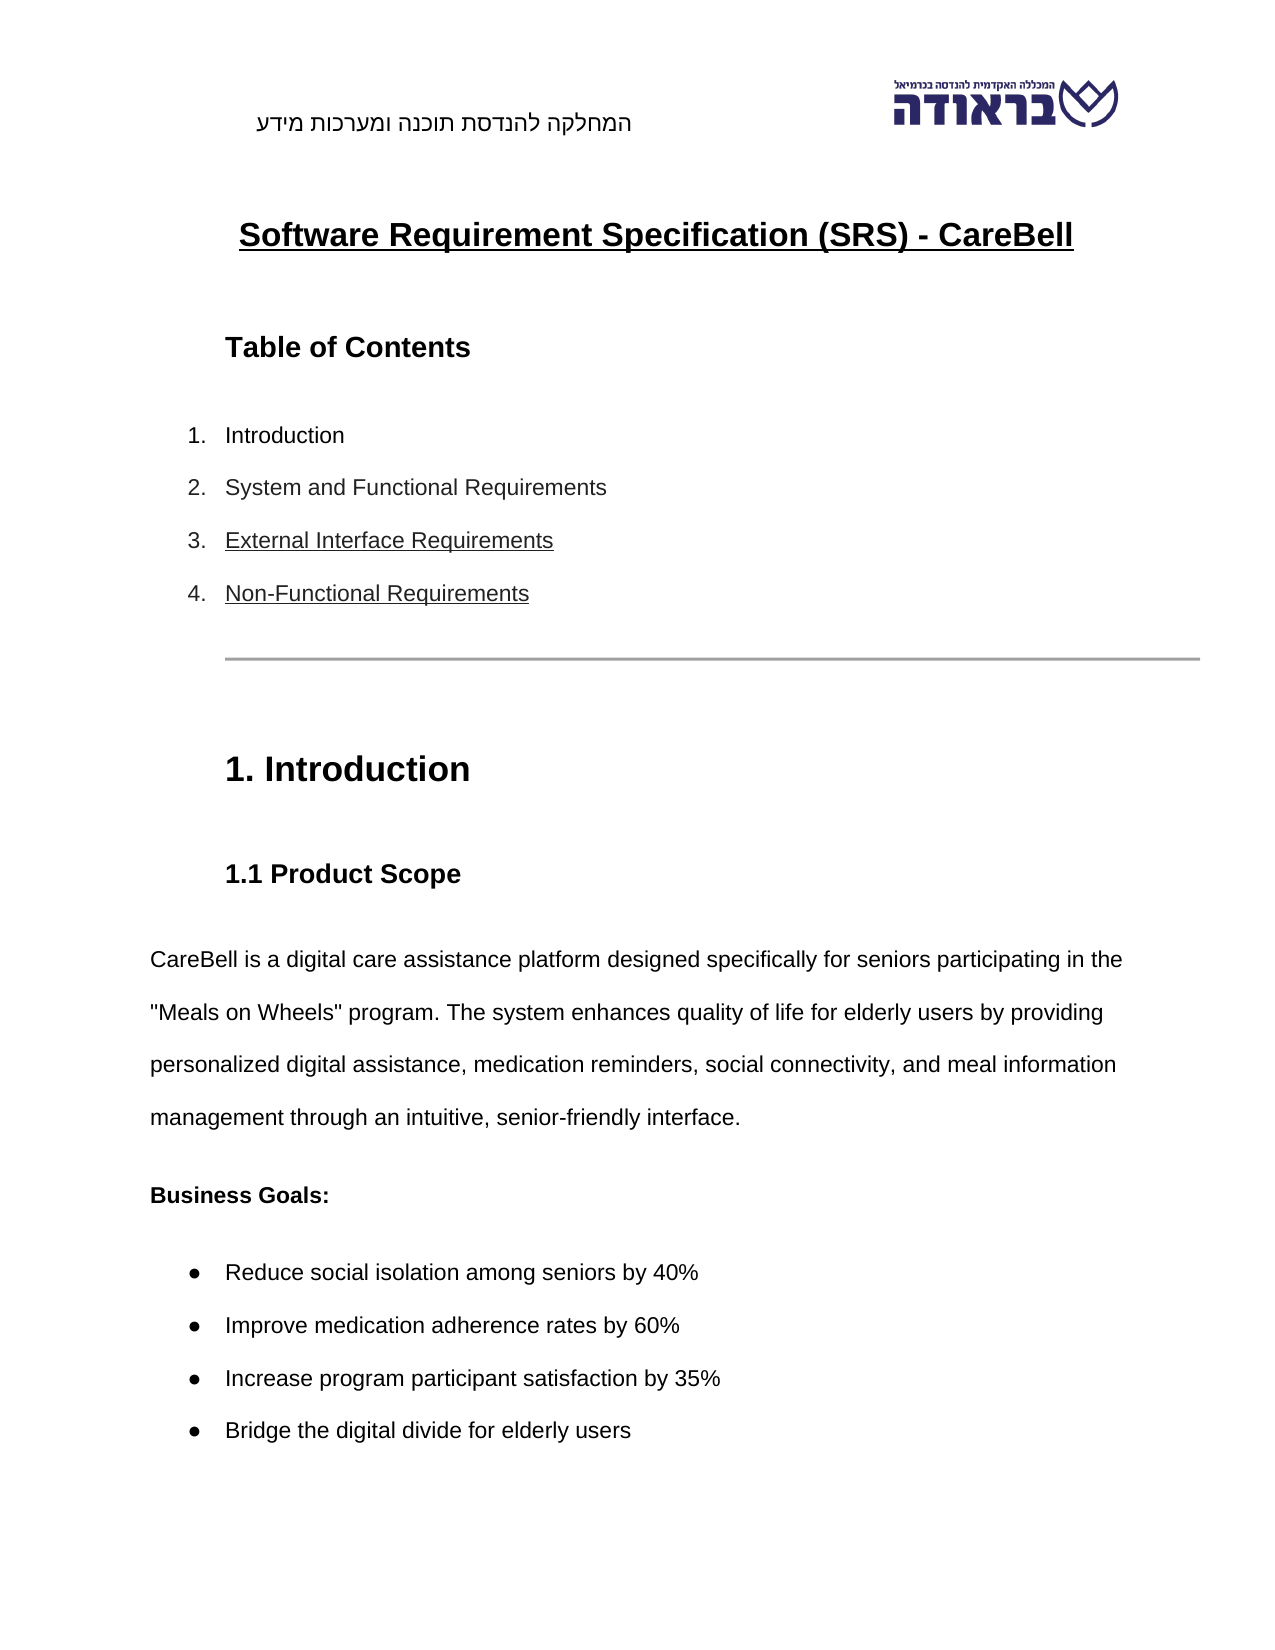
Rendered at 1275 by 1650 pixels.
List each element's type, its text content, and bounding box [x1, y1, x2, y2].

subtitle 1. Introduction [225, 748, 1088, 788]
list Reduce social isolation among seniors by 40% [187, 1259, 1125, 1286]
list Introduction [187, 422, 1125, 448]
list External Interface Requirements [187, 527, 1125, 553]
list System and Functional Requirements [187, 474, 1125, 501]
list Increase program participant satisfaction by 35% [187, 1365, 1125, 1391]
text Business Goals: [150, 1182, 1125, 1208]
list Non-Functional Requirements [187, 580, 1125, 606]
subtitle Table of Contents [225, 329, 1088, 363]
subtitle Software Requirement Specification (SRS) - CareBell [225, 215, 1088, 254]
subtitle 1.1 Product Scope [225, 858, 1088, 889]
list Bridge the digital divide for elderly users [187, 1417, 1125, 1444]
text CareBell is a digital care assistance platform designed specifically for seniors participating in the "Meals on Wheels" program. The system enhances quality of life for elderly users by providing personalized digital assistance, medication reminders, social connectivity, and meal information management through an intuitive, senior-friendly interface. [150, 946, 1125, 1130]
picture [887, 75, 1125, 132]
list Improve medication adherence rates by 60% [187, 1312, 1125, 1338]
